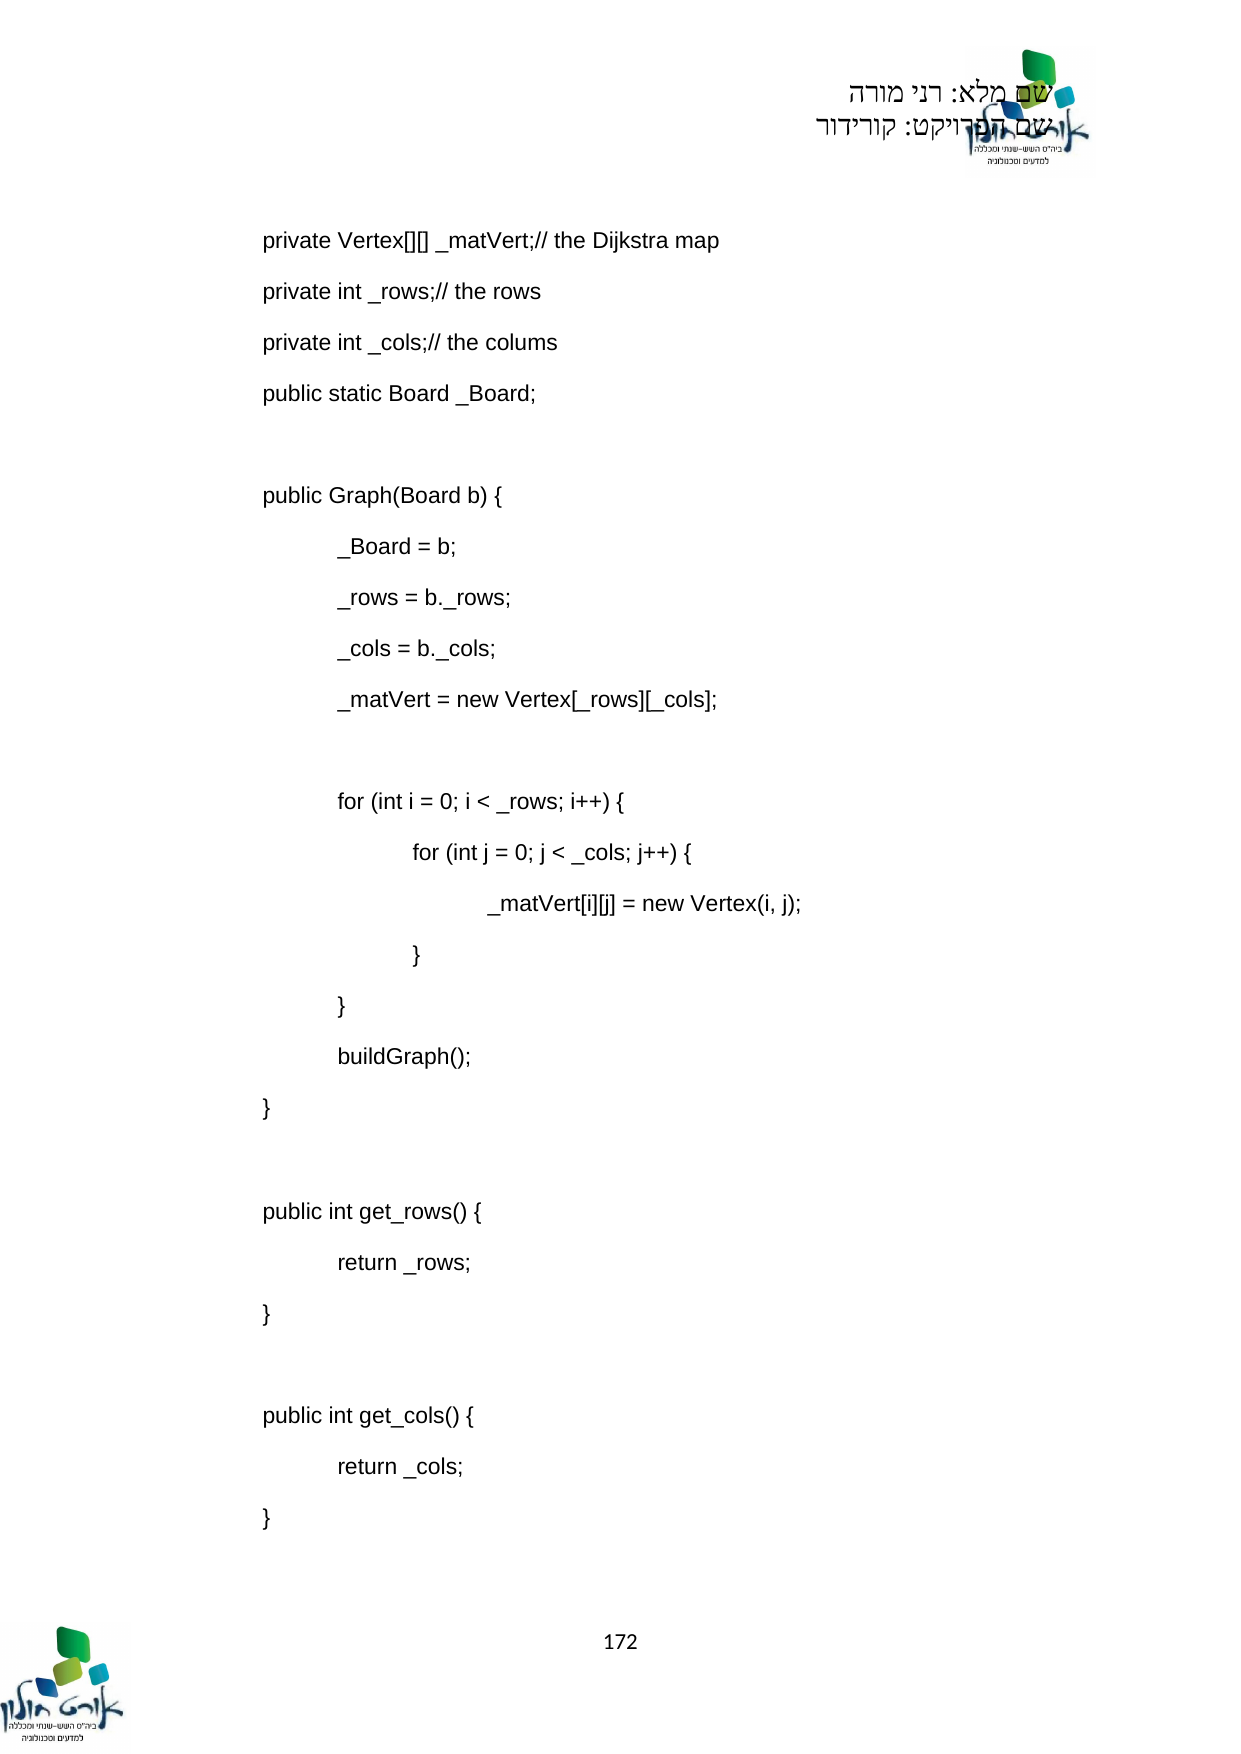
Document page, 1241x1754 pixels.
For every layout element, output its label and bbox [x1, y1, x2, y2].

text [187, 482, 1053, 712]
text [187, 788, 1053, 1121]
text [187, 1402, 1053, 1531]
picture [0, 1622, 131, 1754]
picture [965, 46, 1097, 178]
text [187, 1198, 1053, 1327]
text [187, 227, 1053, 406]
